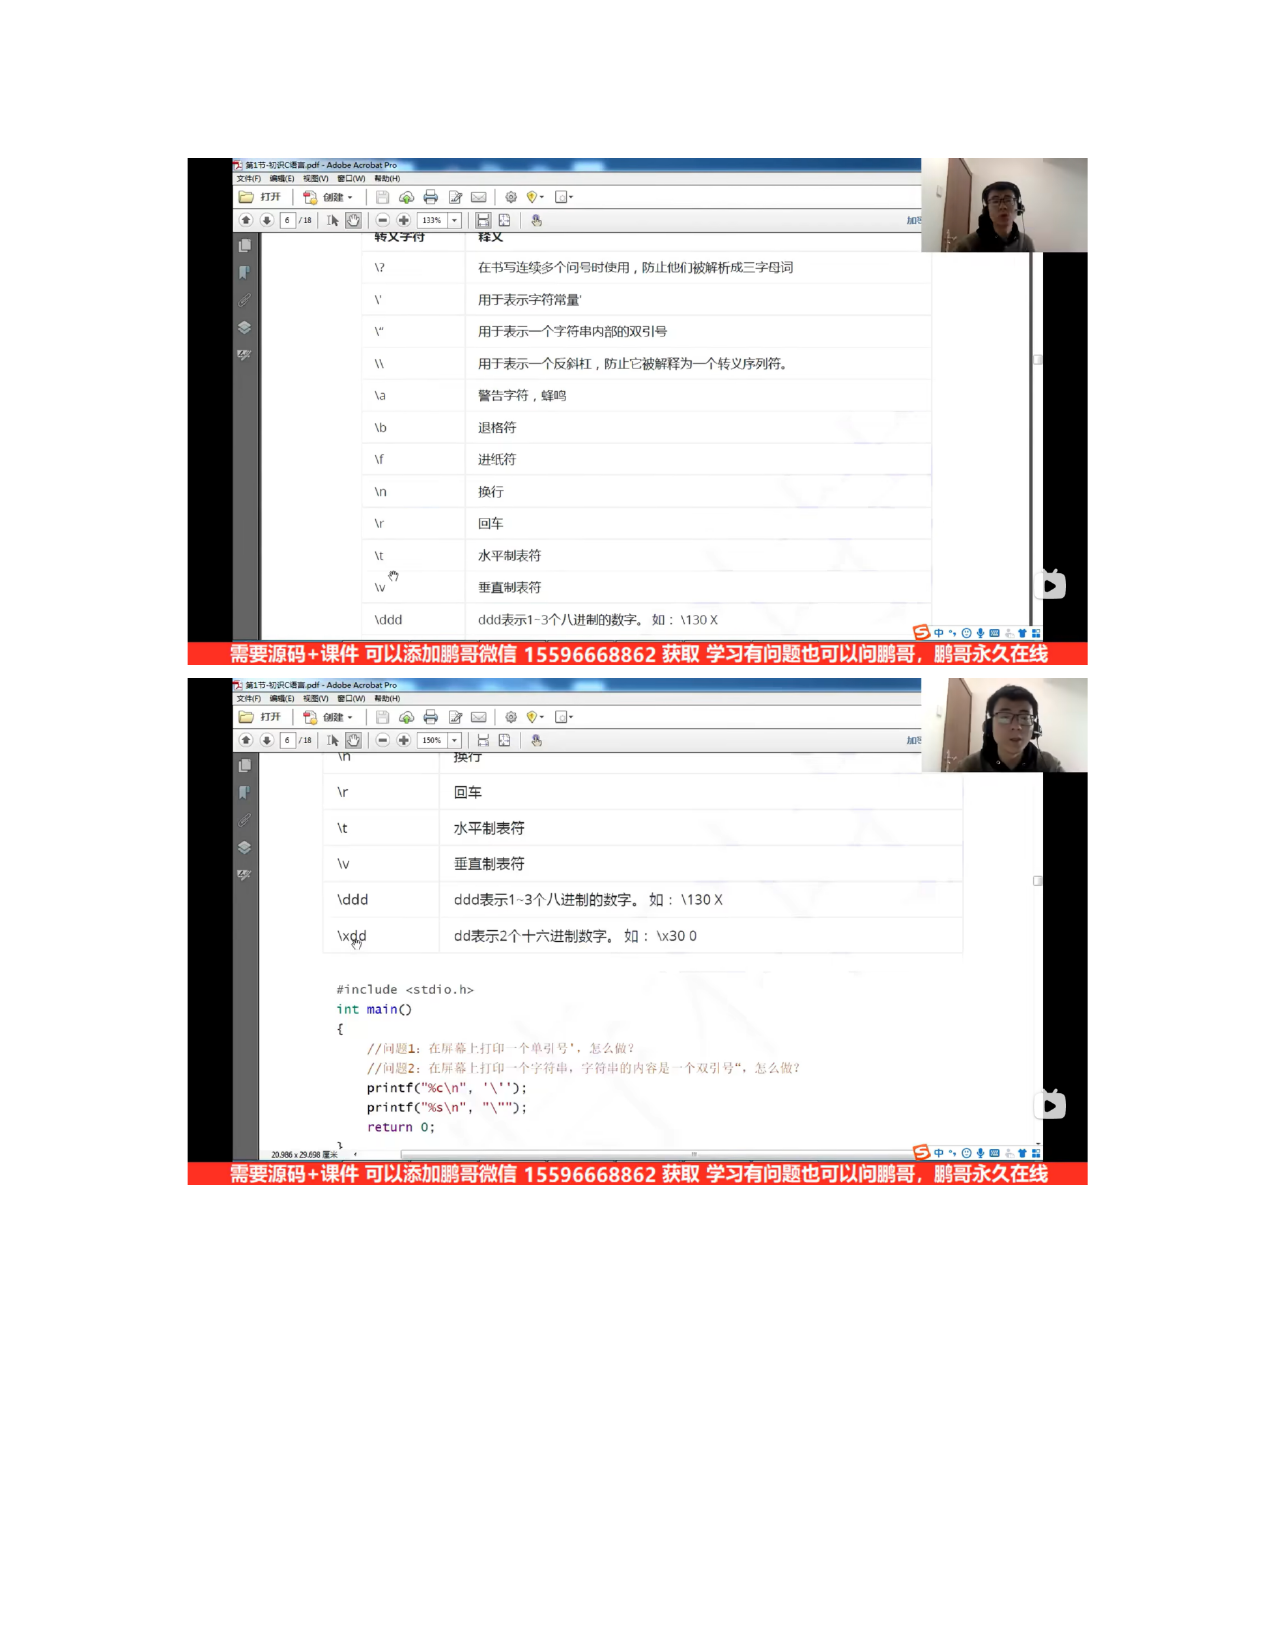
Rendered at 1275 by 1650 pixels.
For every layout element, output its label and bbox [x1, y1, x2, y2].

picture [187, 678, 1088, 1185]
picture [187, 158, 1088, 665]
